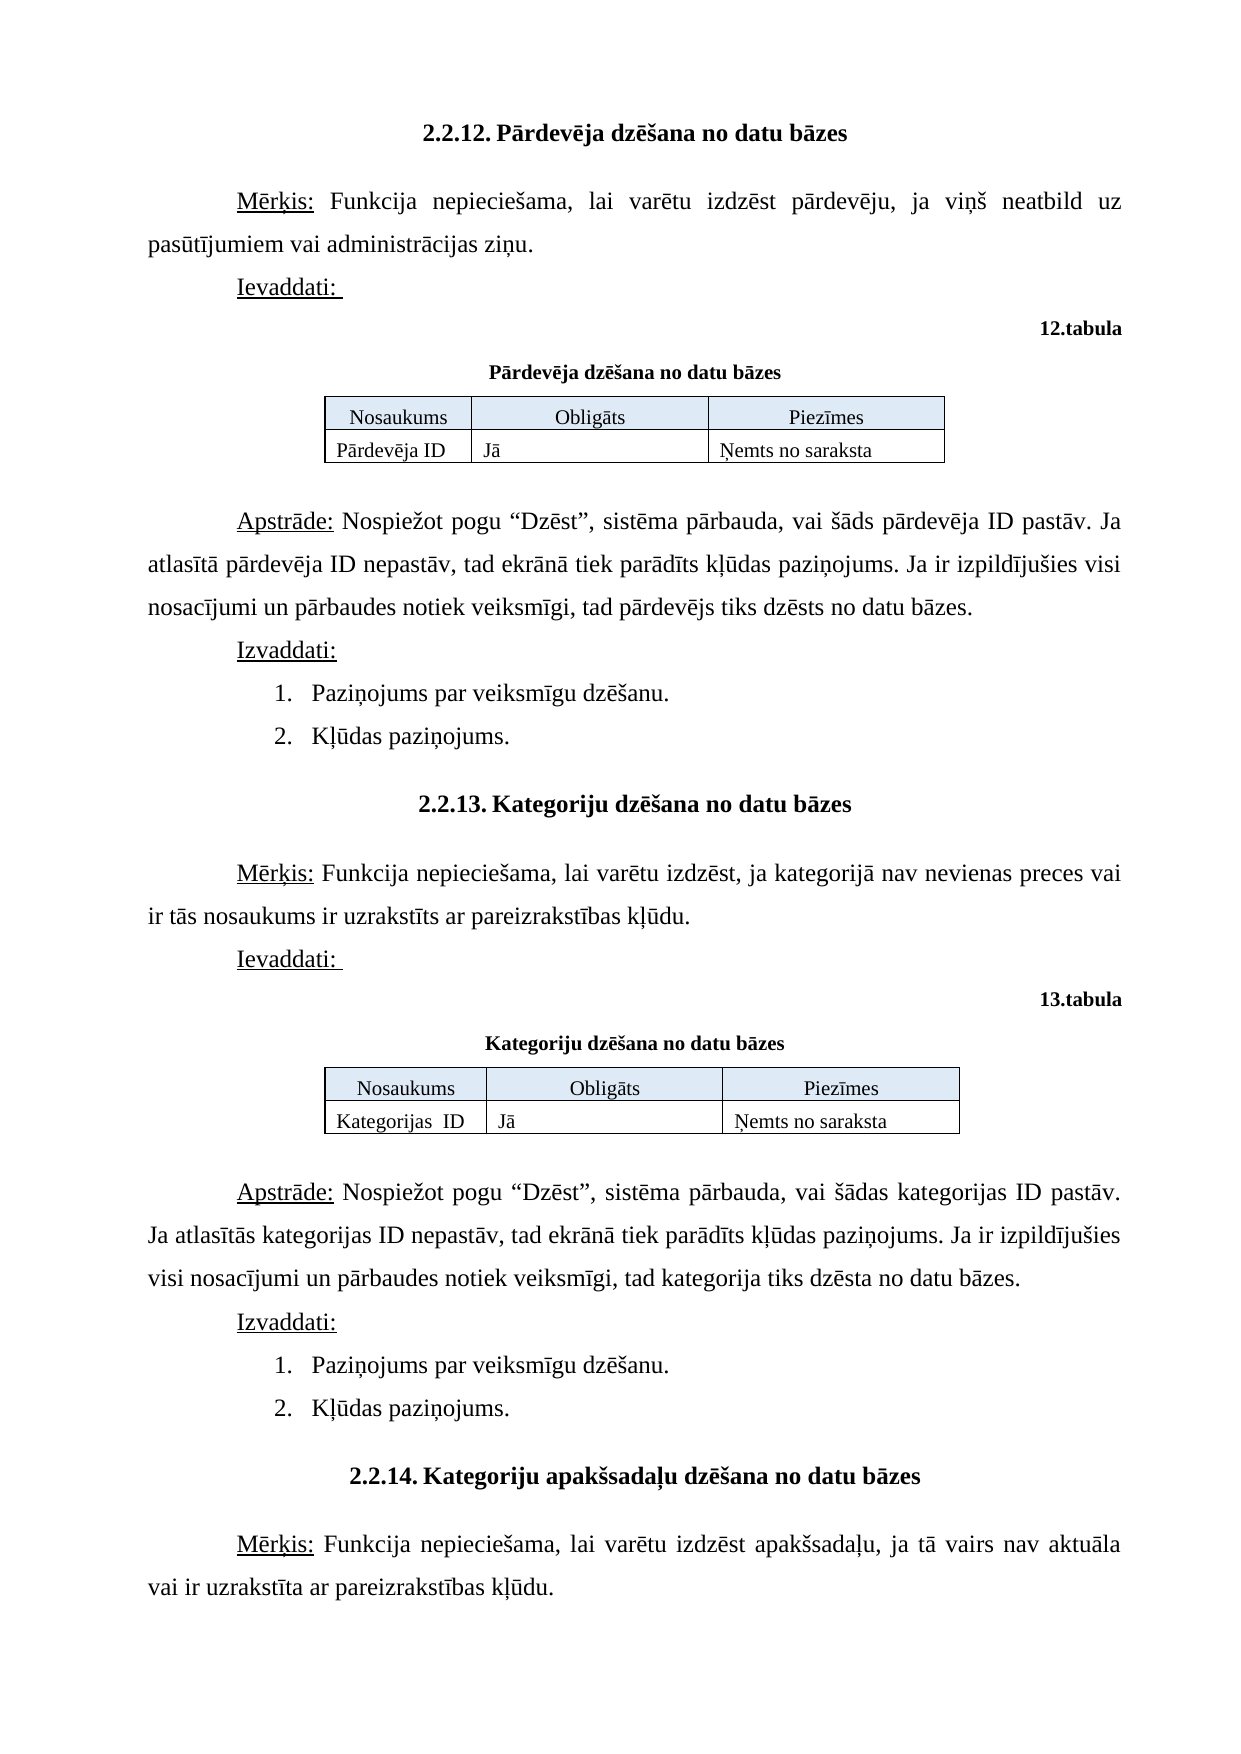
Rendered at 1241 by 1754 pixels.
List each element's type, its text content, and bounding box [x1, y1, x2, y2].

table_header Piezīmes [723, 1068, 959, 1100]
text Izvaddati: [148, 1307, 1122, 1335]
list Paziņojums par veiksmīgu dzēšanu. [274, 678, 1122, 707]
table_cell Pārdevēja ID [326, 430, 471, 462]
list Pārdevēja dzēšana no datu bāzes [148, 359, 1122, 384]
text Mērķis: Funkcija nepieciešama, lai varētu izdzēst pārdevēju, ja viņš neatbild uz pasūtījumiem vai administrācijas ziņu. [148, 186, 1122, 258]
list Kategoriju dzēšana no datu bāzes [148, 1031, 1122, 1055]
table_header Obligāts [487, 1068, 722, 1100]
list Kļūdas paziņojums. [274, 721, 1122, 750]
text Apstrāde: Nospiežot pogu “Dzēst”, sistēma pārbauda, vai šāds pārdevēja ID pastāv. Ja atlasītā pārdevēja ID nepastāv, tad ekrānā tiek parādīts kļūdas paziņojums. Ja ir izpildījušies visi nosacījumi un pārbaudes notiek veiksmīgi, tad pārdevējs tiks dzēsts no datu bāzes. [148, 506, 1122, 621]
list Kļūdas paziņojums. [274, 1393, 1122, 1422]
table_header Nosaukums [326, 1068, 486, 1100]
table_header Piezīmes [709, 397, 944, 429]
text Izvaddati: [148, 635, 1122, 664]
text Mērķis: Funkcija nepieciešama, lai varētu izdzēst, ja kategorijā nav nevienas preces vai ir tās nosaukums ir uzrakstīts ar pareizrakstības kļūdu. [148, 858, 1122, 929]
table_header Nosaukums [326, 397, 471, 429]
table_cell Ņemts no saraksta [723, 1101, 959, 1133]
subtitle Kategoriju dzēšana no datu bāzes [148, 789, 1122, 818]
text 12.tabula [148, 316, 1122, 340]
subtitle Kategoriju apakšsadaļu dzēšana no datu bāzes [148, 1461, 1122, 1490]
table_header Obligāts [472, 397, 708, 429]
table_cell Jā [472, 430, 708, 462]
text Ievaddati: [148, 944, 1122, 973]
list Paziņojums par veiksmīgu dzēšanu. [274, 1350, 1122, 1378]
table_cell Kategorijas ID [326, 1101, 486, 1133]
table_cell Ņemts no saraksta [709, 430, 944, 462]
subtitle Pārdevēja dzēšana no datu bāzes [148, 118, 1122, 147]
text Apstrāde: Nospiežot pogu “Dzēst”, sistēma pārbauda, vai šādas kategorijas ID pastāv. Ja atlasītās kategorijas ID nepastāv, tad ekrānā tiek parādīts kļūdas paziņojums. Ja ir izpildījušies visi nosacījumi un pārbaudes notiek veiksmīgi, tad kategorija tiks dzēsta no datu bāzes. [148, 1177, 1122, 1292]
table_cell Jā [487, 1101, 722, 1133]
text Ievaddati: [148, 272, 1122, 301]
text Mērķis: Funkcija nepieciešama, lai varētu izdzēst apakšsadaļu, ja tā vairs nav aktuāla vai ir uzrakstīta ar pareizrakstības kļūdu. [148, 1529, 1122, 1601]
text 13.tabula [148, 987, 1122, 1011]
